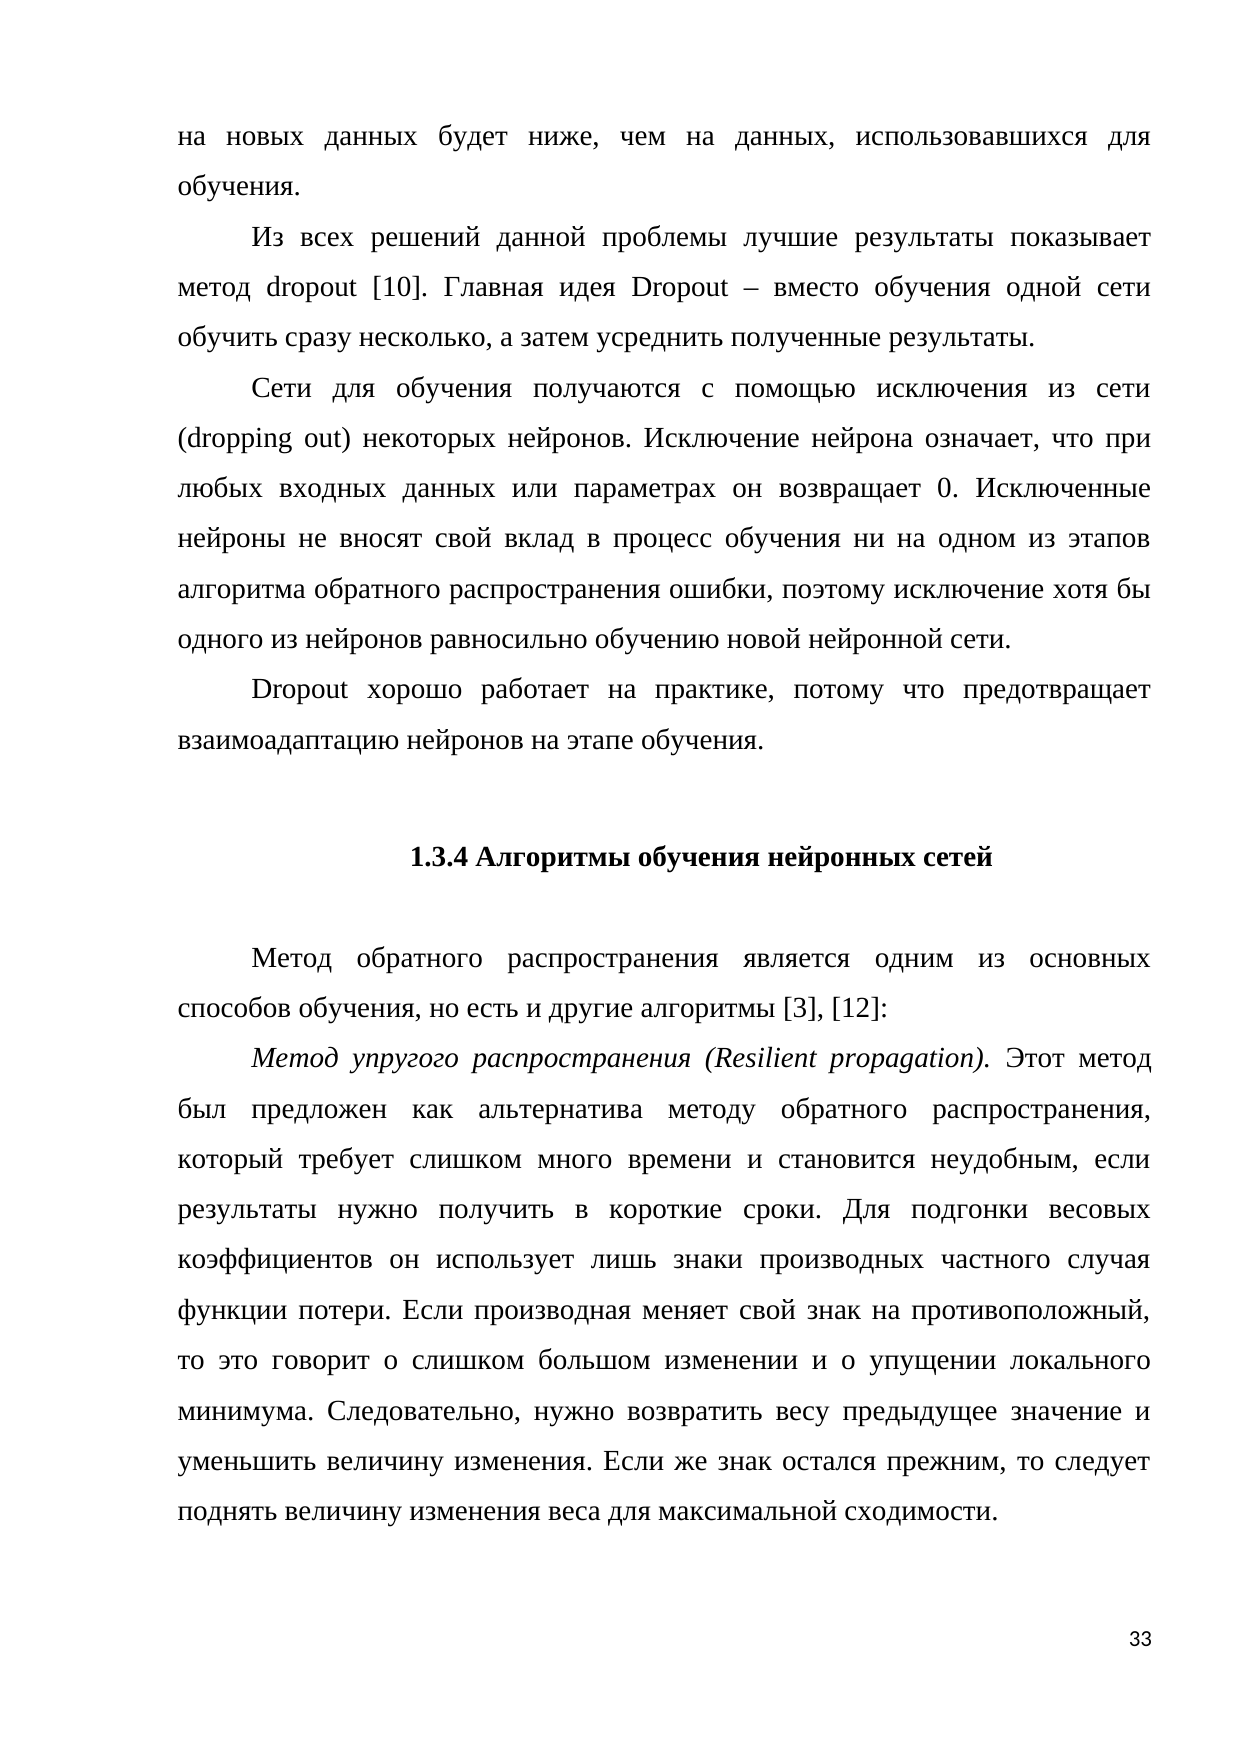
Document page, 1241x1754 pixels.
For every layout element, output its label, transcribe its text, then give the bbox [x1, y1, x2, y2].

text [177, 118, 1152, 202]
subtitle 1.3.4 Алгоритмы обучения нейронных сетей [177, 839, 1152, 873]
text Метод обратного распространения является одним из основных способов обучения, но есть и другие алгоритмы [3], [12]: [177, 940, 1152, 1024]
text Сети для обучения получаются с помощью исключения из сети (dropping out) некоторых нейронов. Исключение нейрона означает, что при любых входных данных или параметрах он возвращает 0. Исключенные нейроны не вносят свой вклад в процесс обучения ни на одном из этапов алгоритма обратного распространения ошибки, поэтому исключение хотя бы одного из нейронов равносильно обучению новой нейронной сети. [177, 370, 1152, 655]
text Из всех решений данной проблемы лучшие результаты показывает метод dropout [10]. Главная идея Dropout – вместо обучения одной сети обучить сразу несколько, а затем усреднить полученные результаты. [177, 219, 1152, 353]
text Dropout хорошо работает на практике, потому что предотвращает взаимоадаптацию нейронов на этапе обучения. [177, 672, 1152, 755]
text Метод упругого распространения (Resilient propagation). Этот метод был предложен как альтернатива методу обратного распространения, который требует слишком много времени и становится неудобным, если результаты нужно получить в короткие сроки. Для подгонки весовых коэффициентов он использует лишь знаки производных частного случая функции потери. Если производная меняет свой знак на противоположный, то это говорит о слишком большом изменении и о упущении локального минимума. Следовательно, нужно возвратить весу предыдущее значение и уменьшить величину изменения. Если же знак остался прежним, то следует поднять величину изменения веса для максимальной сходимости. [177, 1040, 1152, 1527]
